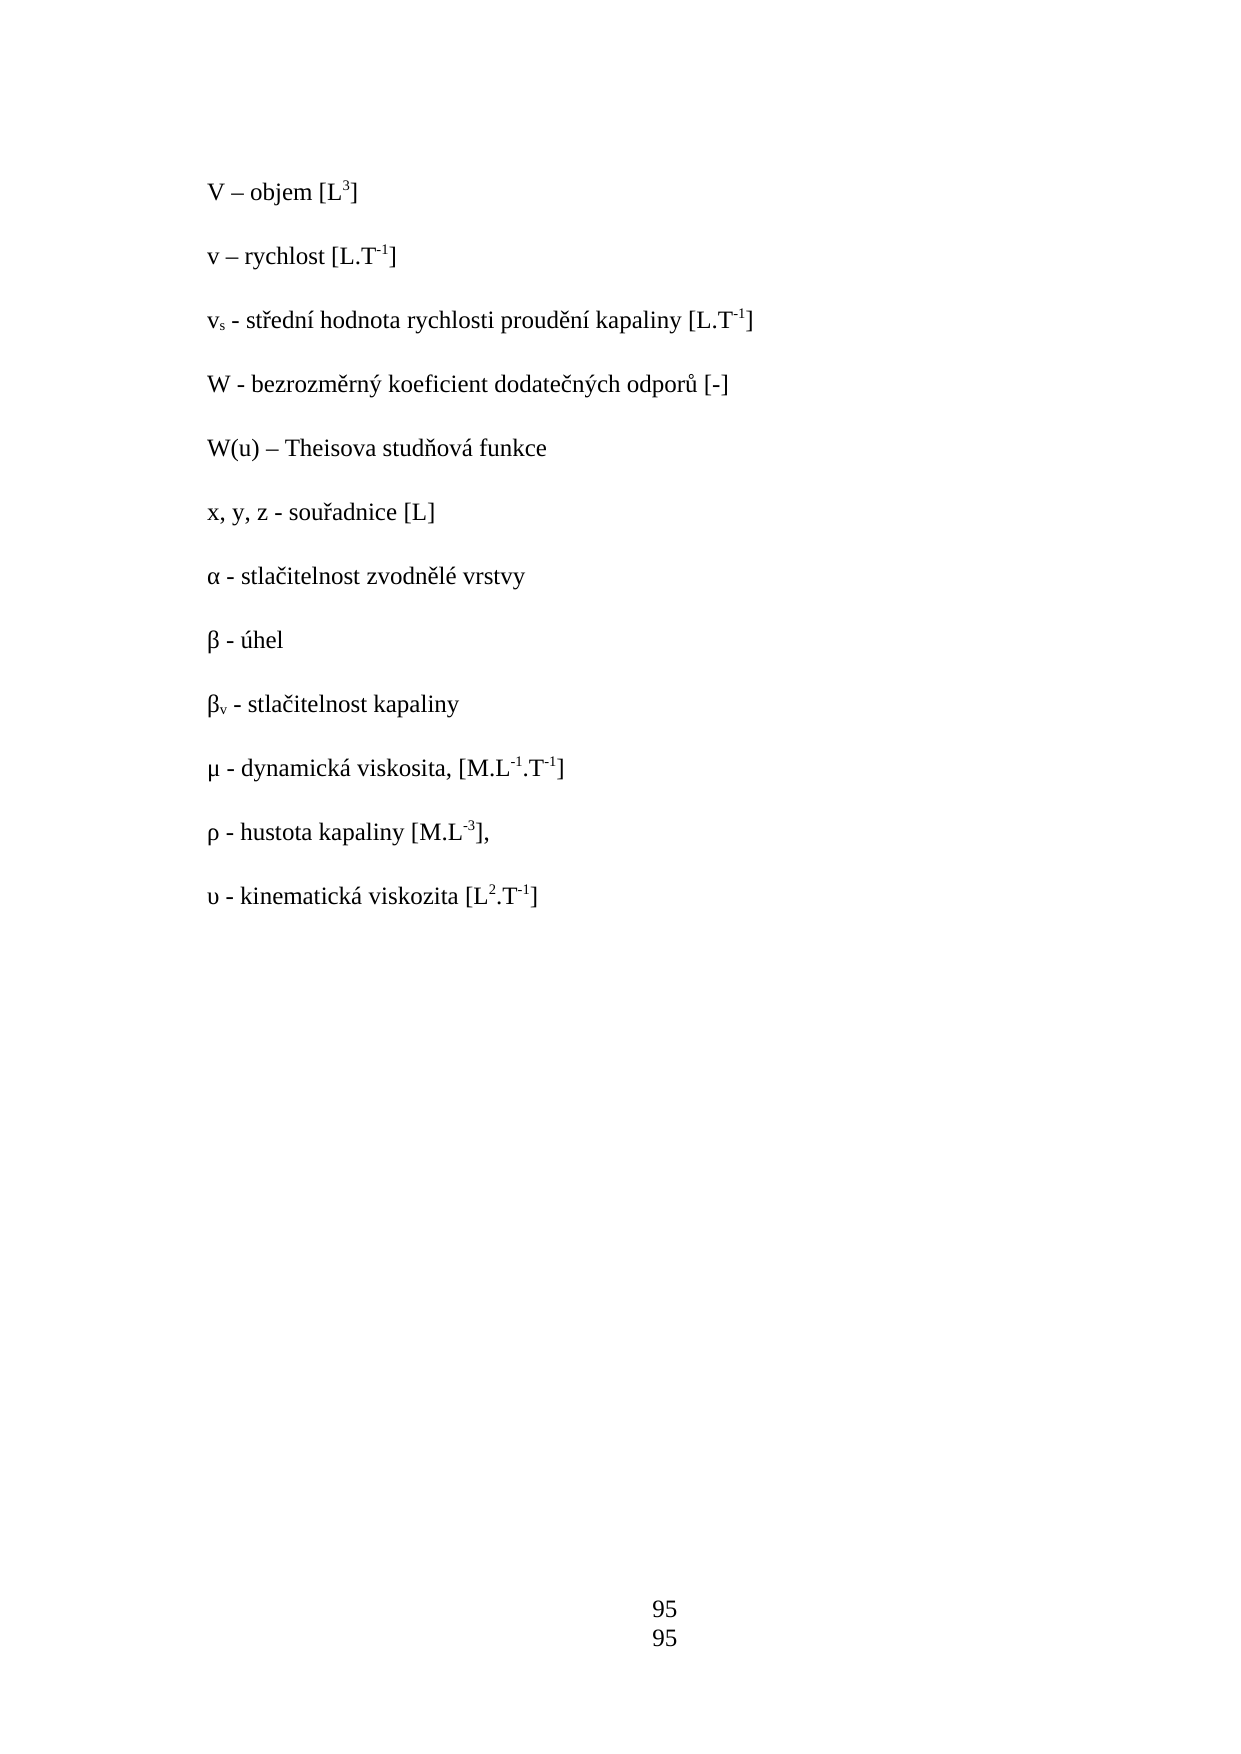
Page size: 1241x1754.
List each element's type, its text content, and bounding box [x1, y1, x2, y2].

text μ - dynamická viskosita, [M.L-1.T-1] [207, 753, 1122, 782]
text α - stlačitelnost zvodnělé vrstvy [207, 561, 1122, 590]
text β - úhel [207, 625, 1122, 654]
text V – objem [L3] [207, 177, 1122, 206]
text v – rychlost [L.T-1] [207, 241, 1122, 270]
text W - bezrozměrný koeficient dodatečných odporů [-] [207, 369, 1122, 398]
text x, y, z - souřadnice [L] [207, 497, 1122, 526]
text vs - střední hodnota rychlosti proudění kapaliny [L.T-1] [207, 305, 1122, 334]
text βv - stlačitelnost kapaliny [207, 689, 1122, 718]
text W(u) – Theisova studňová funkce [207, 433, 1122, 462]
text ρ - hustota kapaliny [M.L-3], [207, 817, 1122, 846]
text υ - kinematická viskozita [L2.T-1] [207, 881, 1122, 909]
